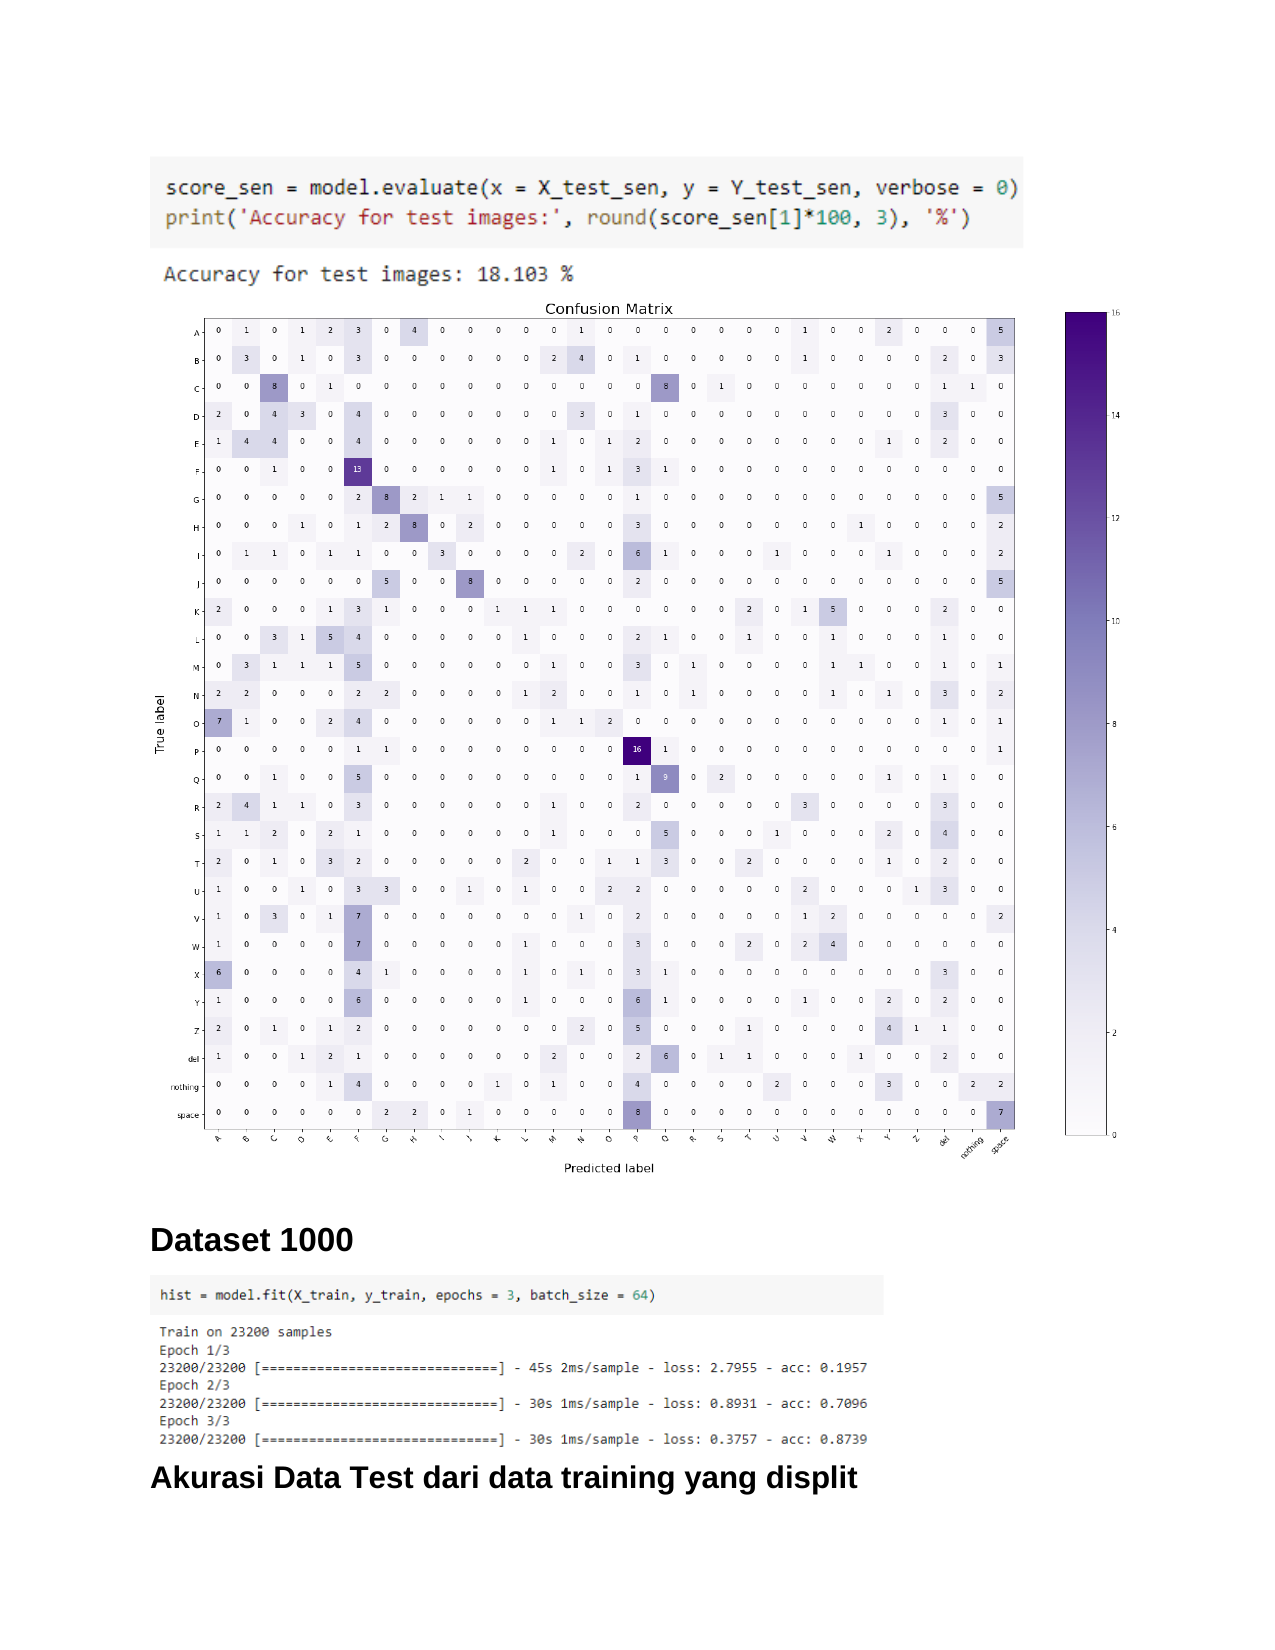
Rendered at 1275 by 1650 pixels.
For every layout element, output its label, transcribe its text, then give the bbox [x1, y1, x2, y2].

picture [150, 1271, 884, 1456]
text Akurasi Data Test dari data training yang displit [150, 1459, 1125, 1496]
subtitle Dataset 1000 [150, 1220, 1125, 1259]
picture [150, 150, 1024, 294]
picture [150, 297, 1125, 1179]
